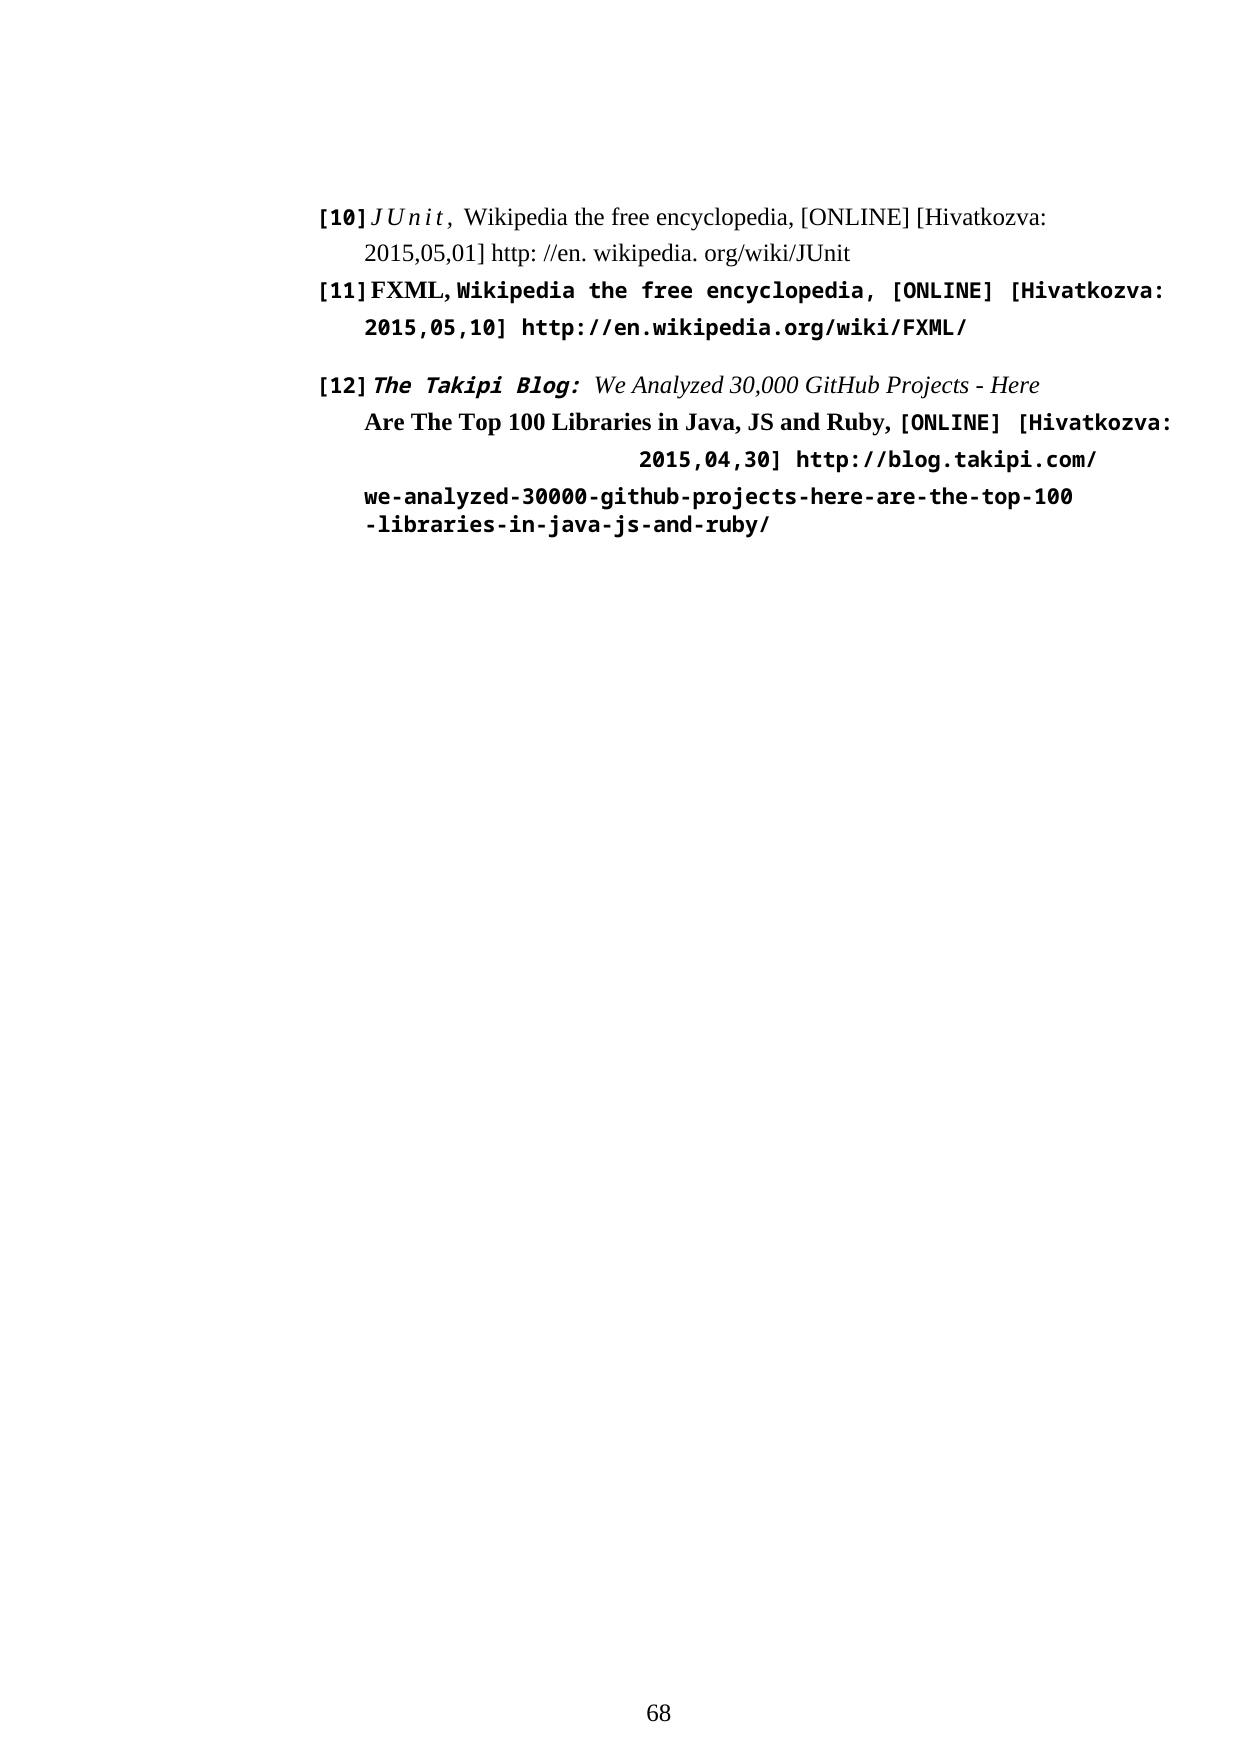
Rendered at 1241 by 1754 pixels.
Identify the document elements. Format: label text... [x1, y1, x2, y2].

text Are The Top 100 Libraries in Java, JS and Ruby, [ONLINE] [Hivatkozva: 2015,04,30] http://blog.takipi.com/ [364, 401, 1174, 475]
list The Takipi Blog: We Analyzed 30,000 GitHub Projects - Here [316, 364, 1174, 401]
text we-analyzed-30000-github-projects-here-are-the-top-100 [364, 475, 1174, 512]
text -libraries-in-java-js-and-ruby/ [364, 512, 1174, 538]
list FXML, Wikipedia the free encyclopedia, [ONLINE] [Hivatkozva: 2015,05,10] http://en.wikipedia.org/wiki/FXML/ [316, 269, 1174, 343]
list JUnit, Wikipedia the free encyclopedia, [ONLINE] [Hivatkozva: 2015,05,01] http: //en. wikipedia. org/wiki/JUnit [316, 195, 1089, 269]
